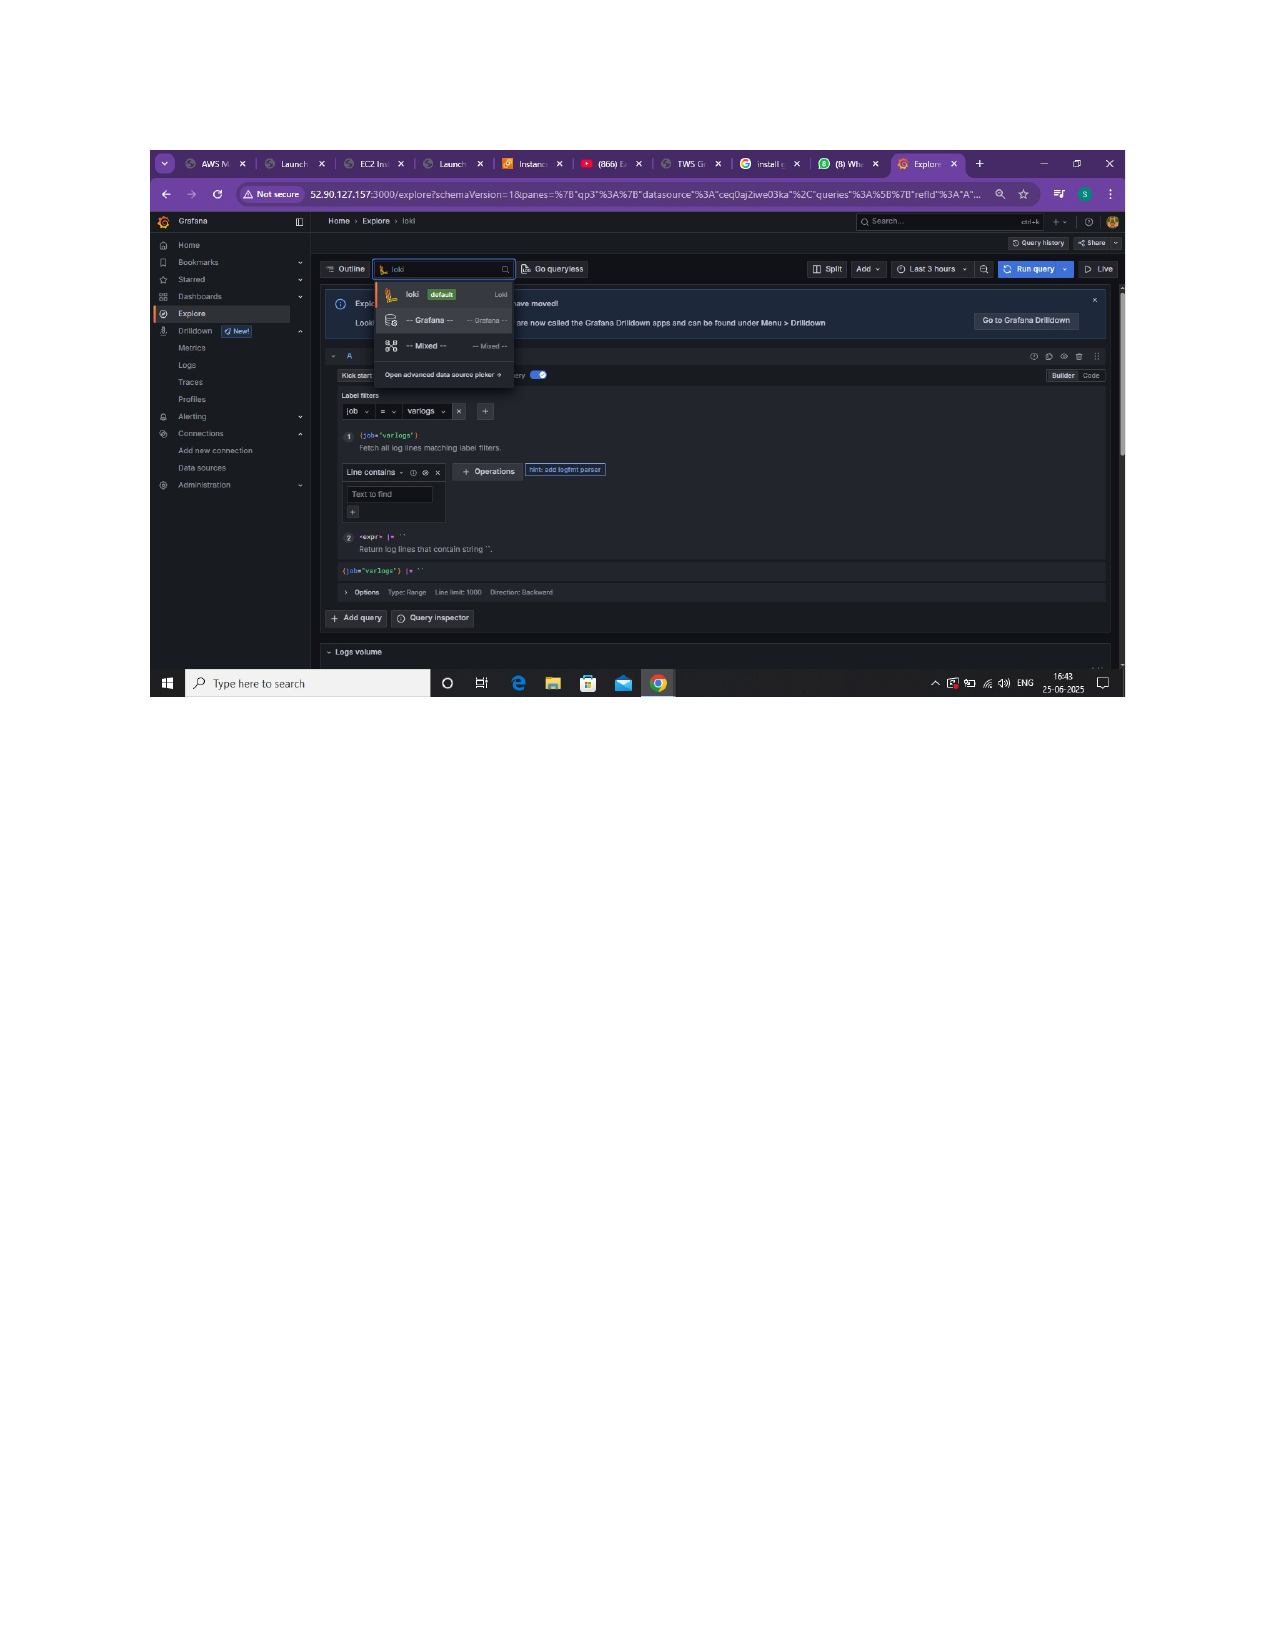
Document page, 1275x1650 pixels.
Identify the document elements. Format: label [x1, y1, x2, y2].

picture [150, 150, 1125, 697]
